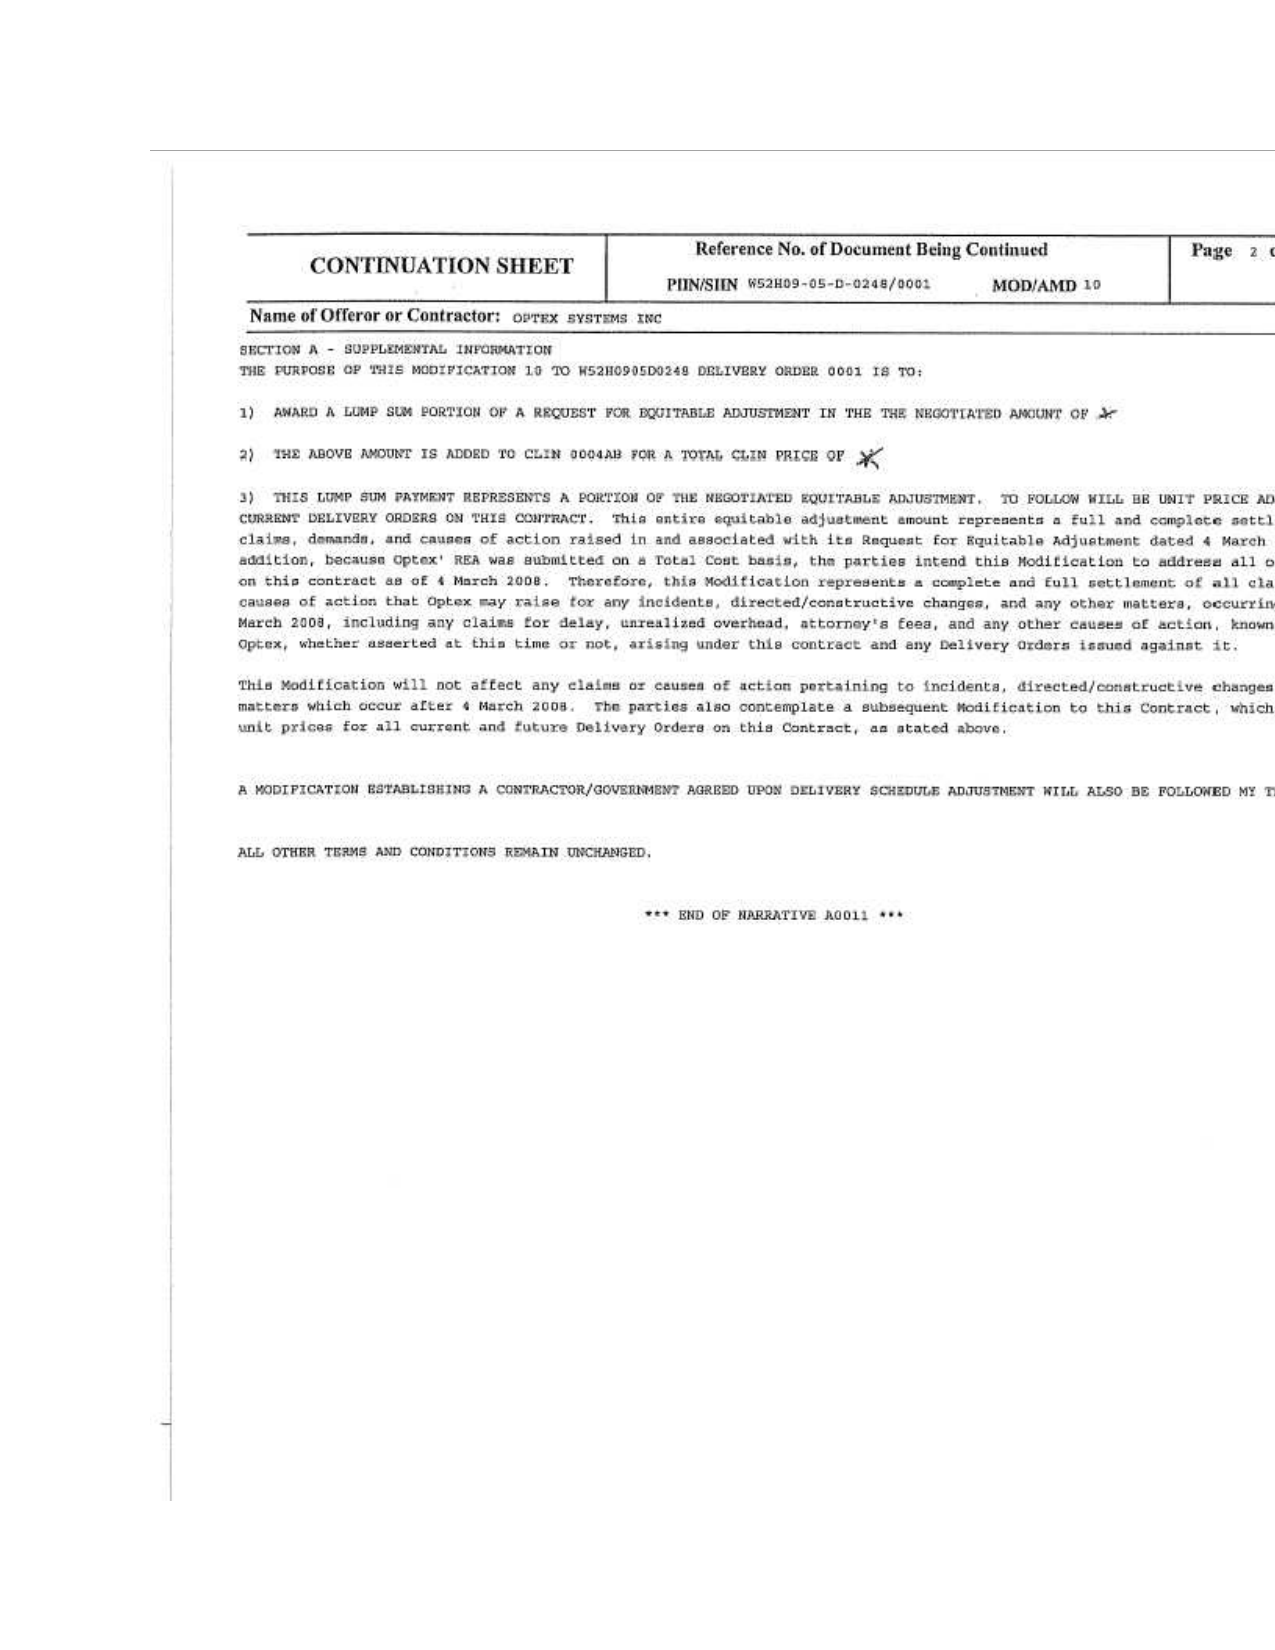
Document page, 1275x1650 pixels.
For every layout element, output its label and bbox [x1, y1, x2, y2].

picture [150, 150, 1275, 1501]
